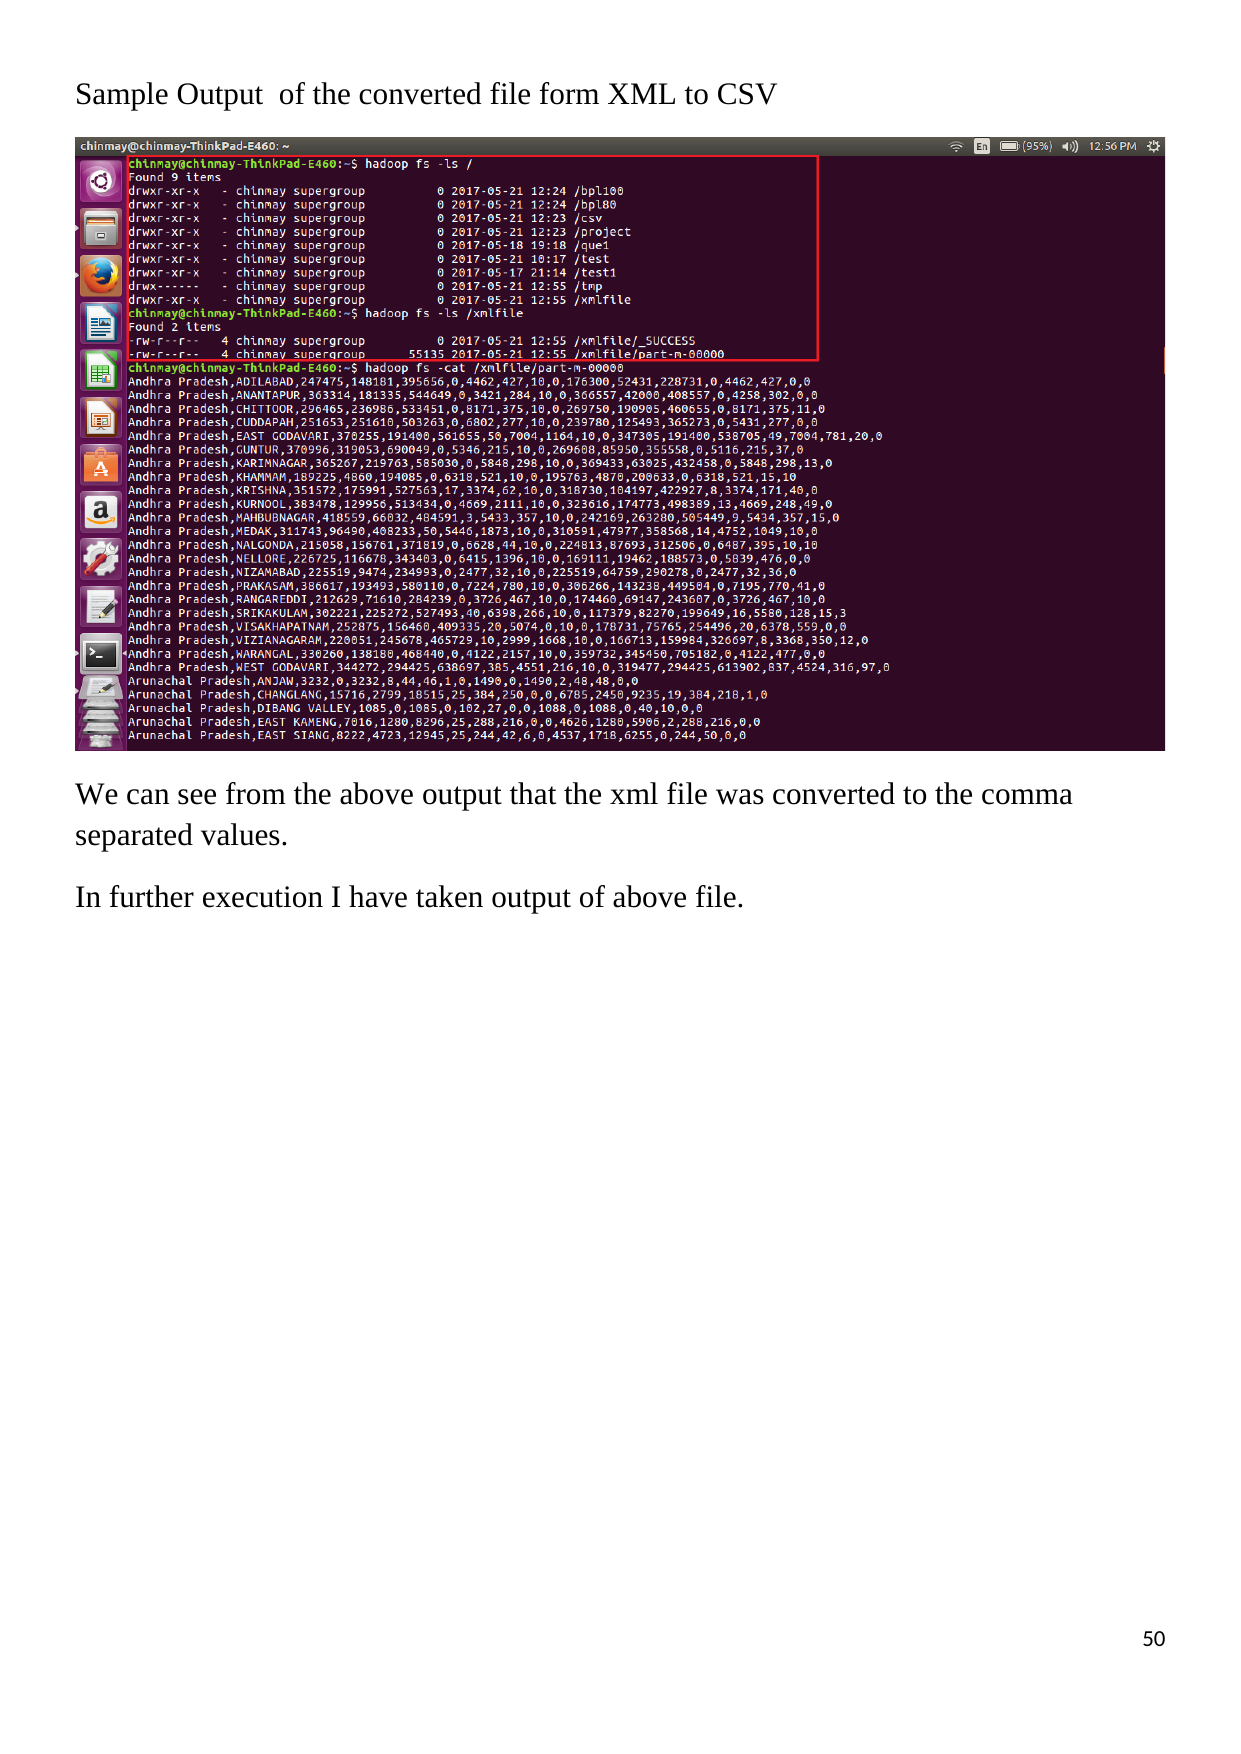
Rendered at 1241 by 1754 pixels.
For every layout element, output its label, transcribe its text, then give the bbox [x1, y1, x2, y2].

text Sample Output of the converted file form XML to CSV [75, 75, 1165, 111]
picture [75, 137, 1166, 751]
text We can see from the above output that the xml file was converted to the comma separated values. [75, 775, 1165, 852]
text In further execution I have taken output of above file. [75, 878, 1165, 914]
